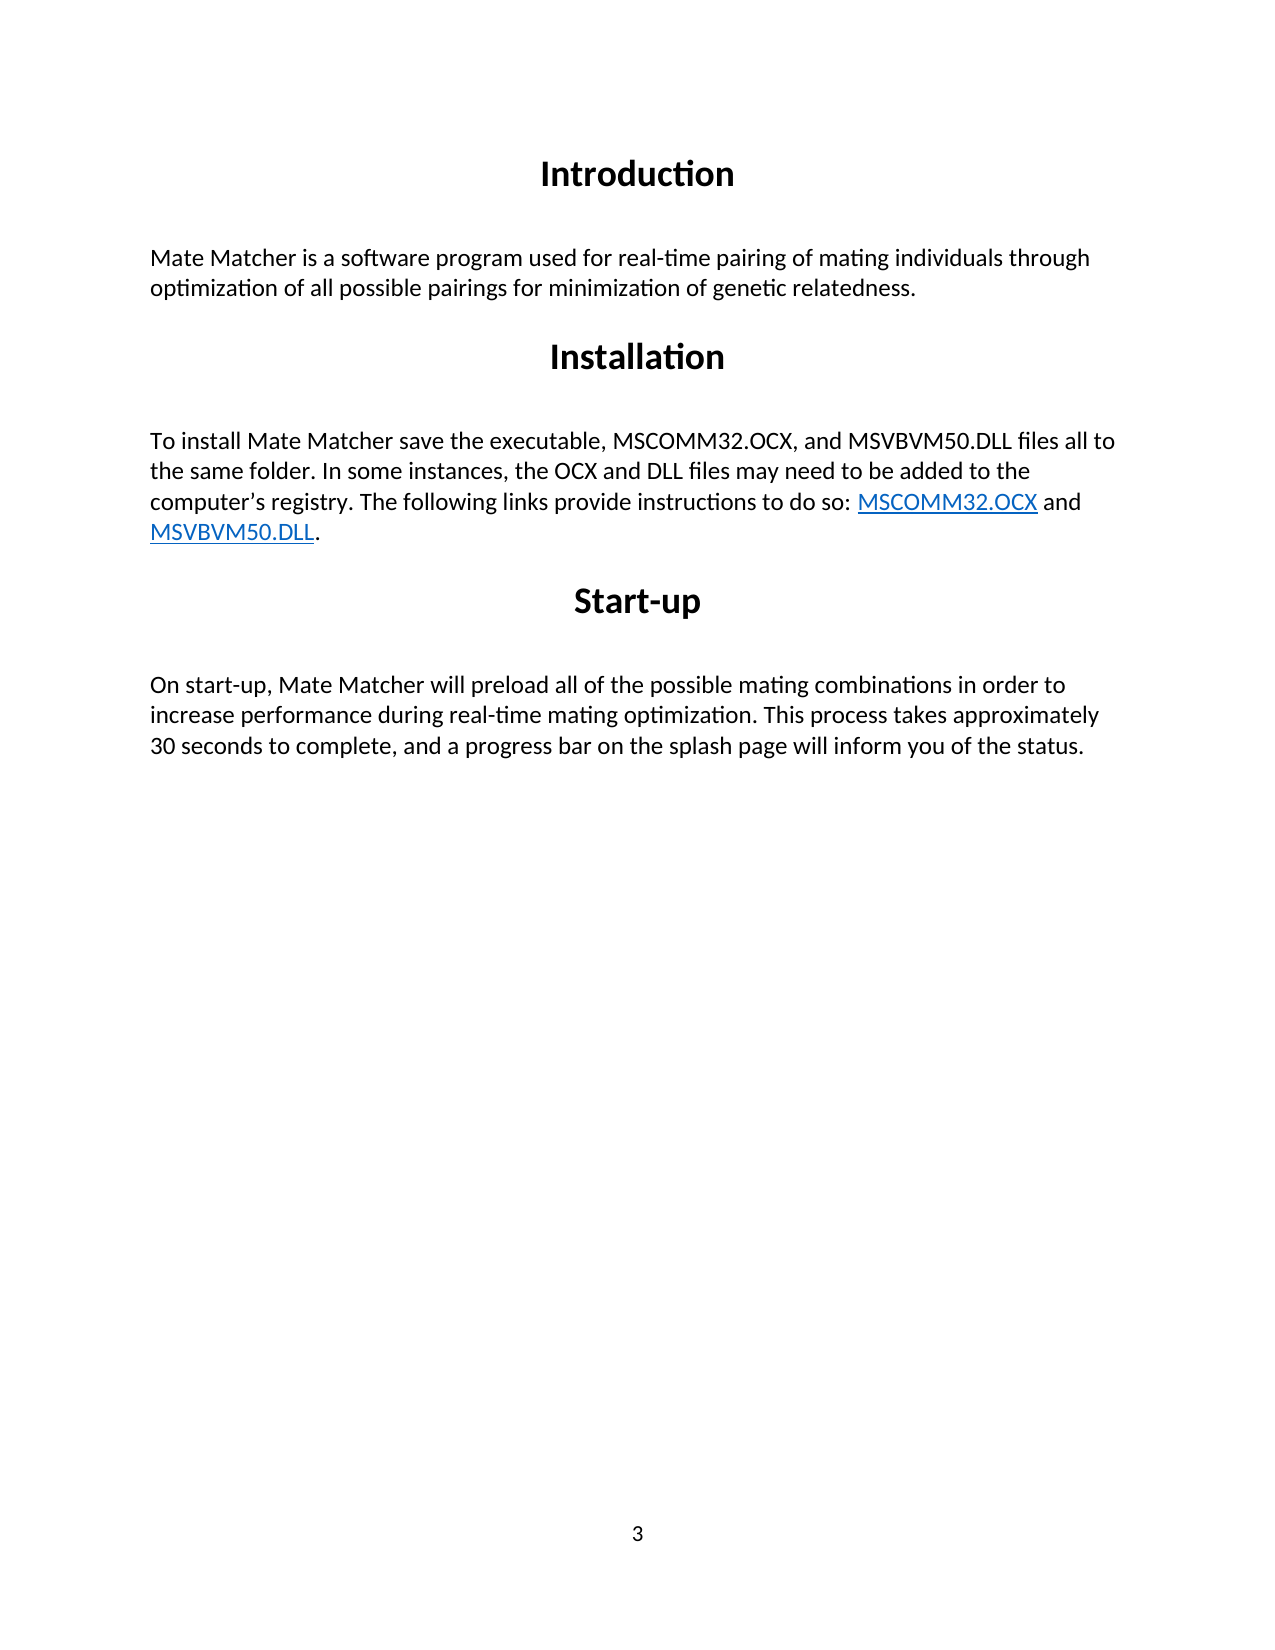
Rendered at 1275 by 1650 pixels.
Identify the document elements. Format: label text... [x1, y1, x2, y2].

text Start-up [150, 577, 1125, 623]
text On start-up, Mate Matcher will preload all of the possible mating combinations in order to increase performance during real-time mating optimization. This process takes approximately 30 seconds to complete, and a progress bar on the splash page will inform you of the status. [150, 669, 1125, 761]
text Introduction [150, 150, 1125, 196]
text Installation [150, 333, 1125, 379]
text Mate Matcher is a software program used for real-time pairing of mating individuals through optimization of all possible pairings for minimization of genetic relatedness. [150, 242, 1125, 303]
text To install Mate Matcher save the executable, MSCOMM32.OCX, and MSVBVM50.DLL files all to the same folder. In some instances, the OCX and DLL files may need to be added to the computer’s registry. The following links provide instructions to do so: MSCOMM32.OCX and MSVBVM50.DLL. [150, 425, 1125, 547]
